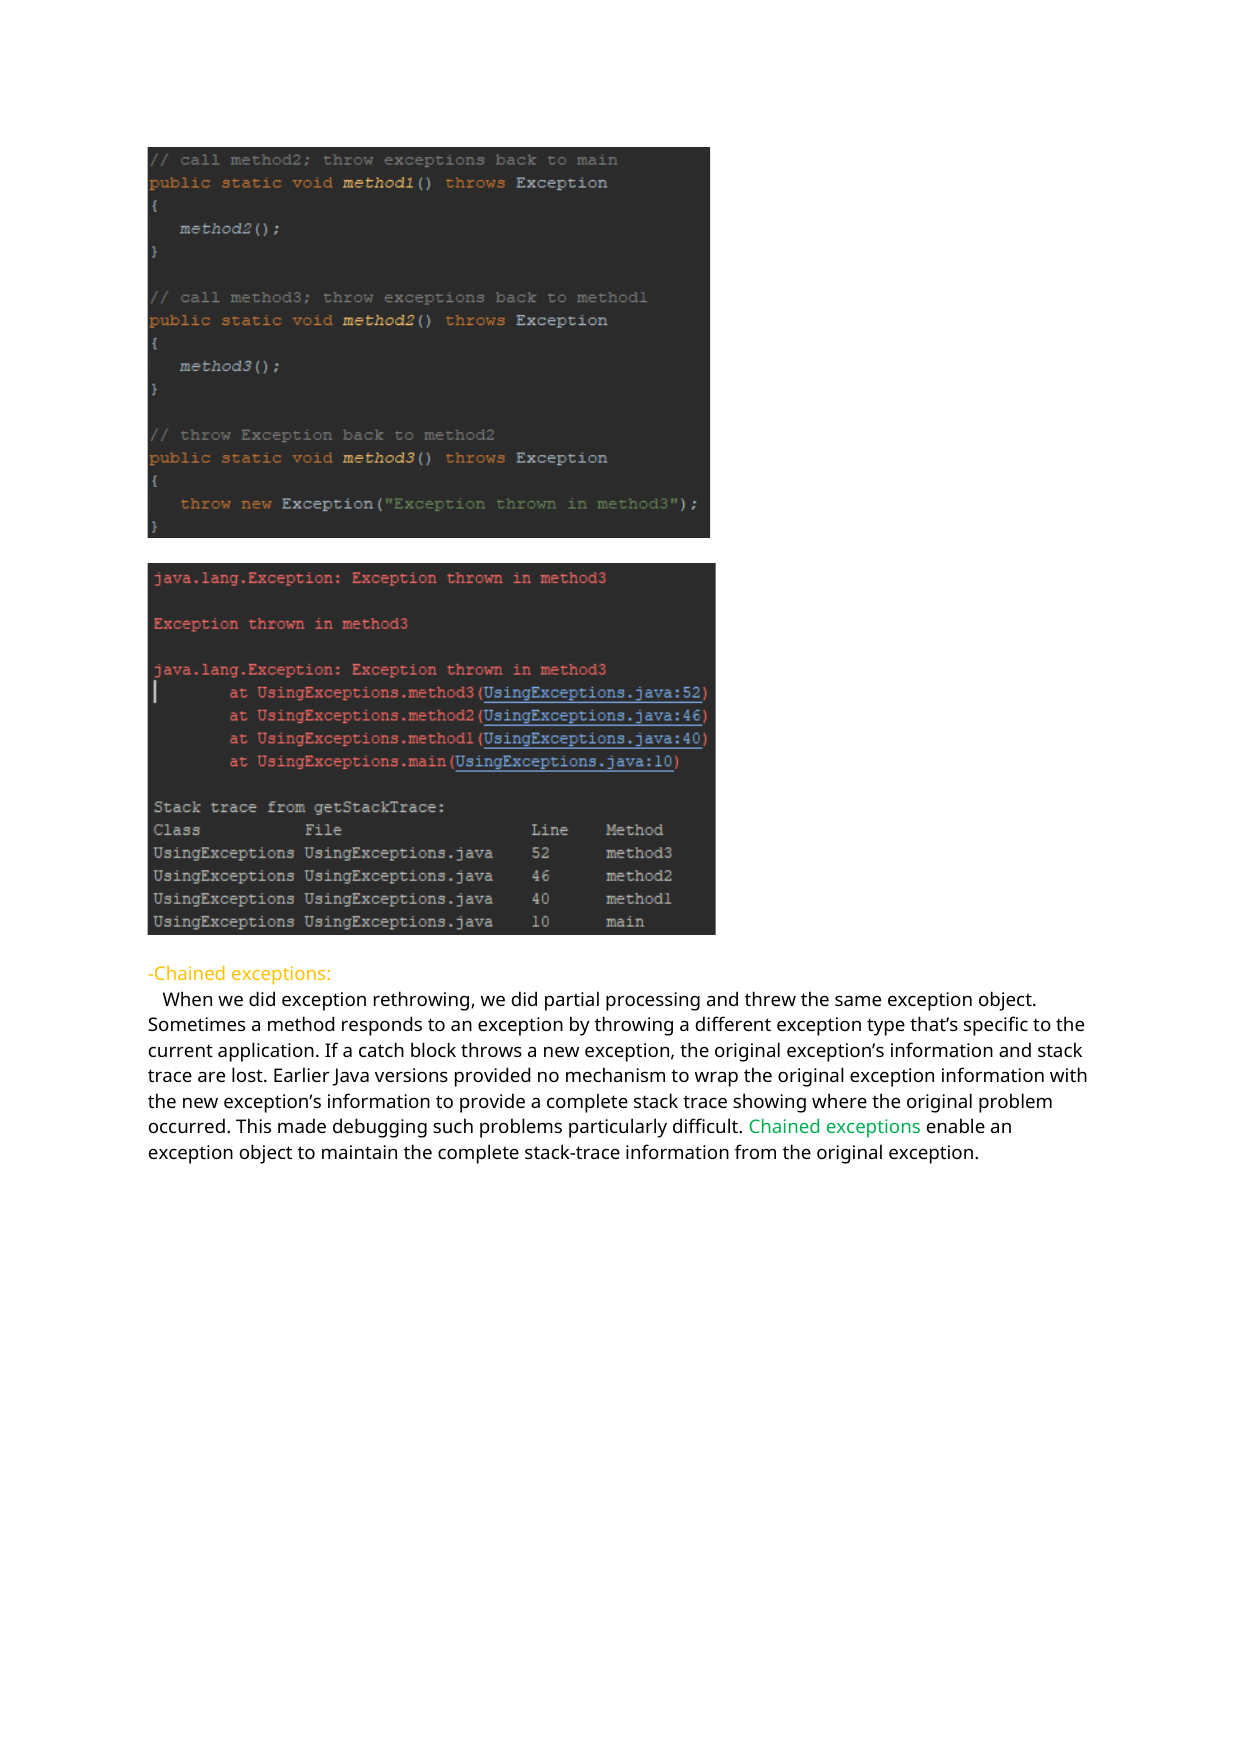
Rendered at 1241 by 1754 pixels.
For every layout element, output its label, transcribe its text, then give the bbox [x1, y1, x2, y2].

picture [147, 147, 711, 538]
text -Chained exceptions: [148, 960, 1093, 986]
text When we did exception rethrowing, we did partial processing and threw the same exception object. Sometimes a method responds to an exception by throwing a different exception type that’s specific to the current application. If a catch block throws a new exception, the original exception’s information and stack trace are lost. Earlier Java versions provided no mechanism to wrap the original exception information with the new exception’s information to provide a complete stack trace showing where the original problem occurred. This made debugging such problems particularly difficult. Chained exceptions enable an exception object to maintain the complete stack-trace information from the original exception. [148, 986, 1093, 1164]
picture [147, 563, 716, 935]
